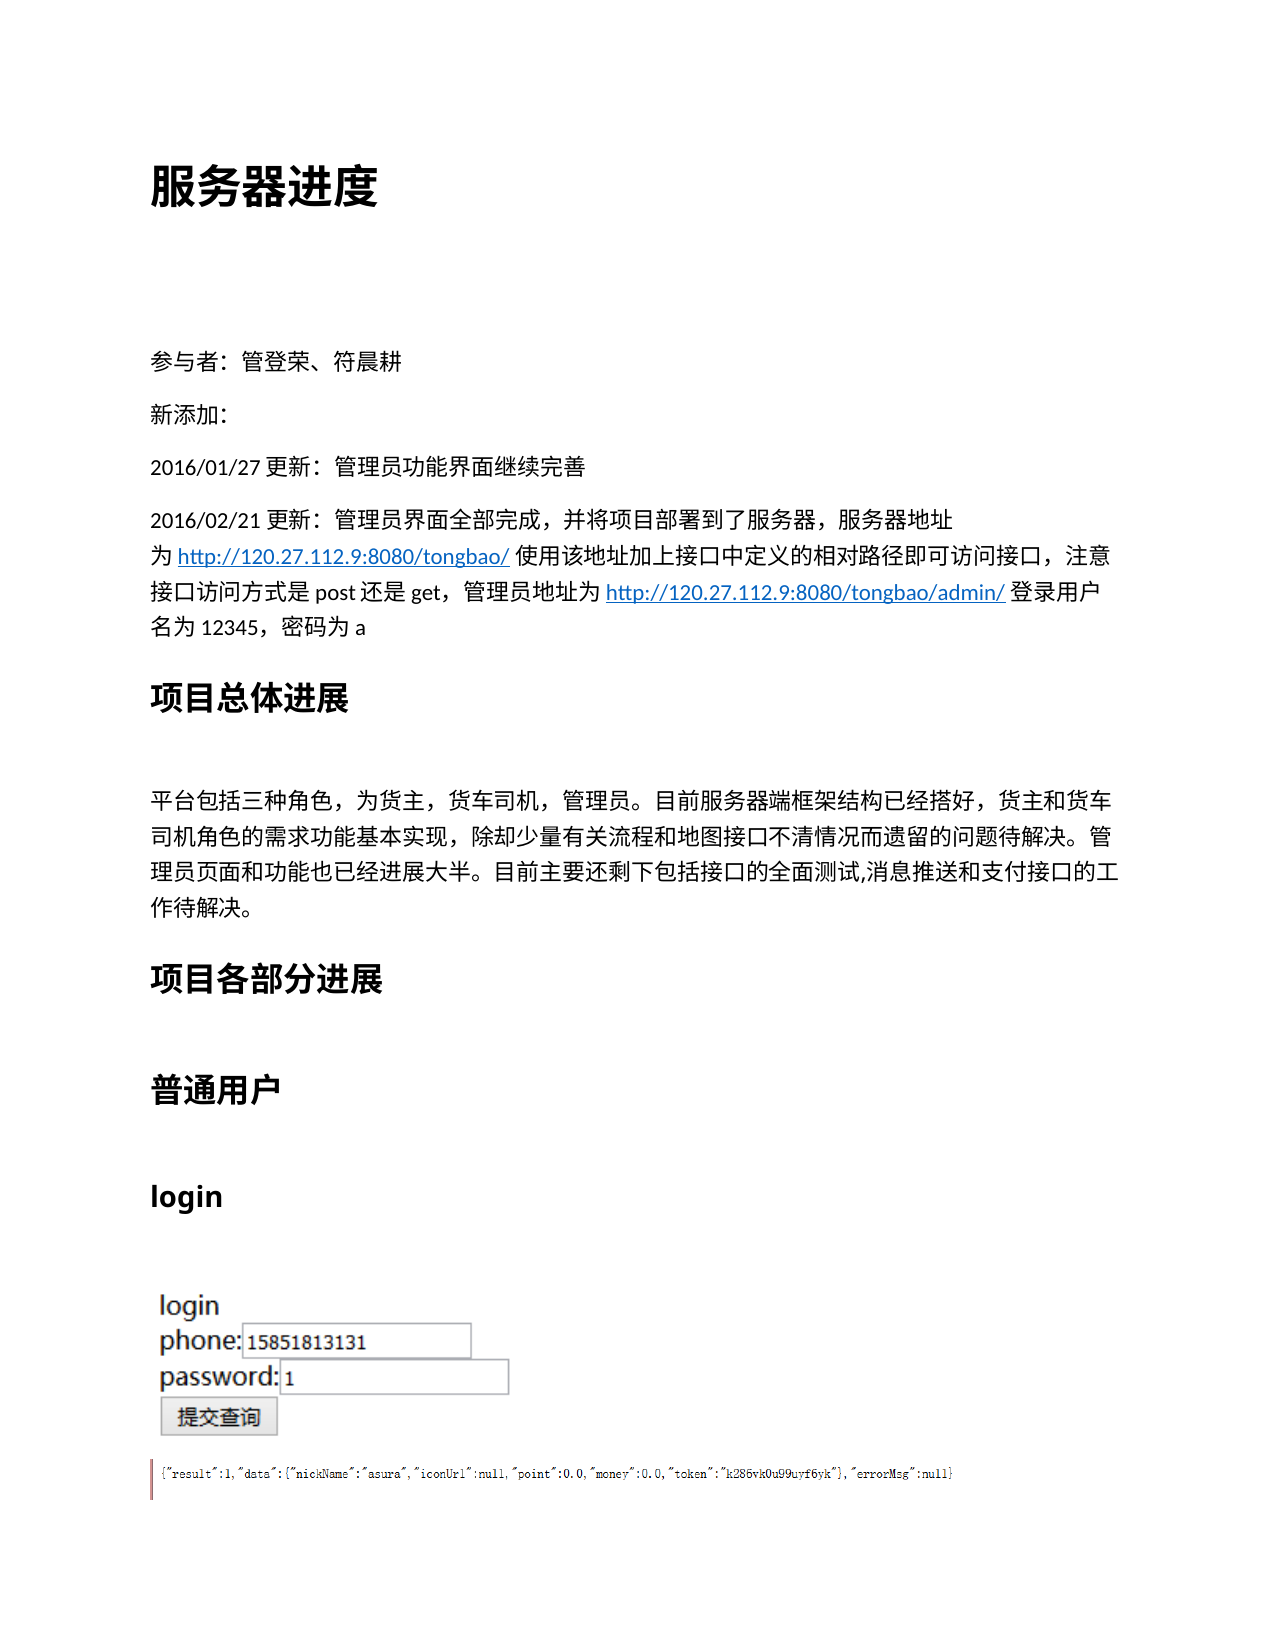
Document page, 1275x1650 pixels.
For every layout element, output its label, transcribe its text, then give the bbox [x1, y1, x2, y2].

subtitle 普通用户 [150, 1063, 1125, 1112]
subtitle login [150, 1176, 1125, 1216]
text 参与者：管登荣、符晨耕 [150, 344, 1125, 377]
text 2016/02/21 更新：管理员界面全部完成，并将项目部署到了服务器，服务器地址为http://120.27.112.9:8080/tongbao/ 使用该地址加上接口中定义的相对路径即可访问接口，注意接口访问方式是post还是get，管理员地址为http://120.27.112.9:8080/tongbao/admin/ 登录用户名为12345，密码为a [150, 502, 1125, 642]
picture [150, 1268, 555, 1458]
text 2016/01/27更新：管理员功能界面继续完善 [150, 449, 1125, 482]
subtitle 项目总体进展 [150, 672, 1125, 720]
subtitle 服务器进度 [150, 150, 1125, 216]
text 新添加： [150, 397, 1125, 430]
picture [150, 1459, 1016, 1500]
subtitle 项目各部分进展 [150, 953, 1125, 1001]
text 平台包括三种角色，为货主，货车司机，管理员。目前服务器端框架结构已经搭好，货主和货车司机角色的需求功能基本实现，除却少量有关流程和地图接口不清情况而遗留的问题待解决。管理员页面和功能也已经进展大半。目前主要还剩下包括接口的全面测试,消息推送和支付接口的工作待解决。 [150, 783, 1125, 923]
